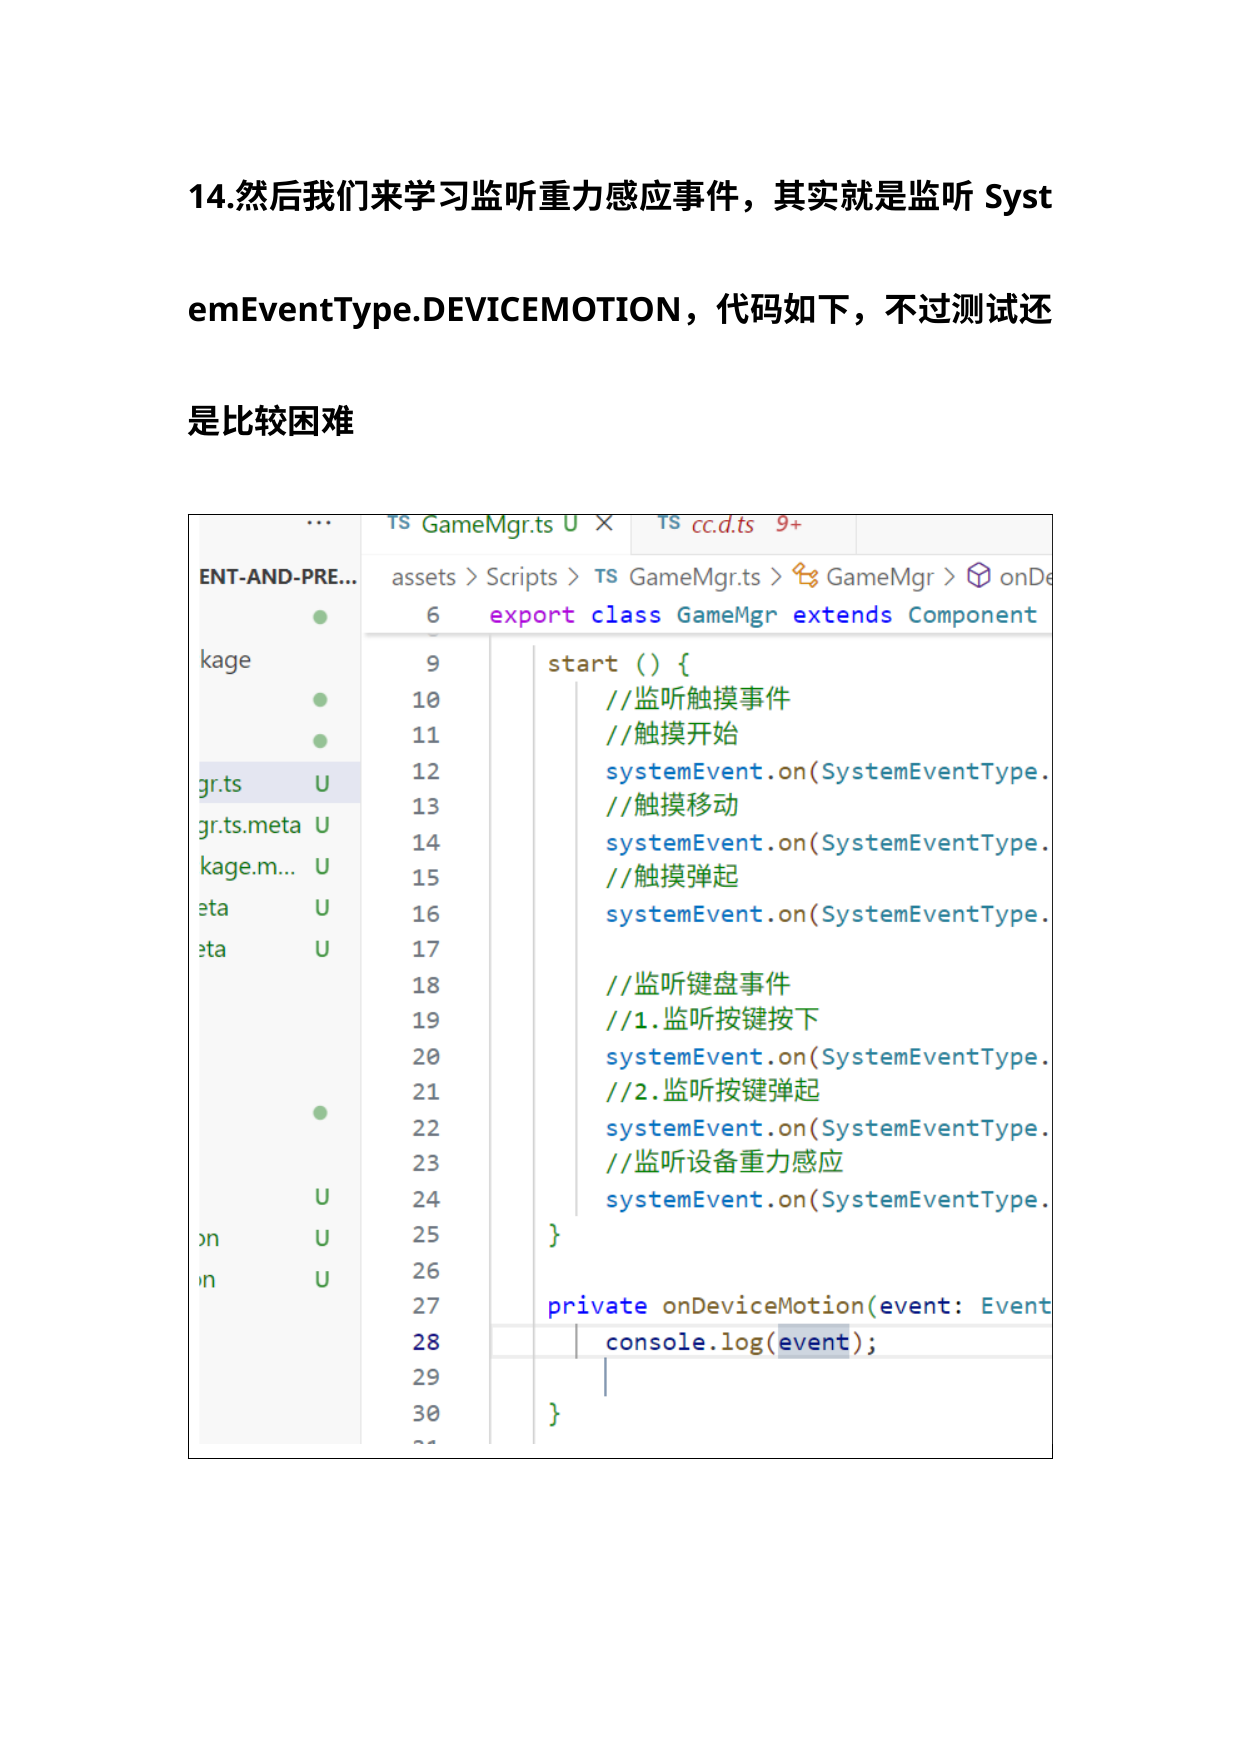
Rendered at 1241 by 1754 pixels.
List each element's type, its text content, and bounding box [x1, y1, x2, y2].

subtitle 14.然后我们来学习监听重力感应事件，其实就是监听 SystemEventType.DEVICEMOTION，代码如下，不过测试还是比较困难 [187, 162, 1053, 452]
picture [199, 515, 1053, 1444]
table_header [189, 515, 1052, 1457]
